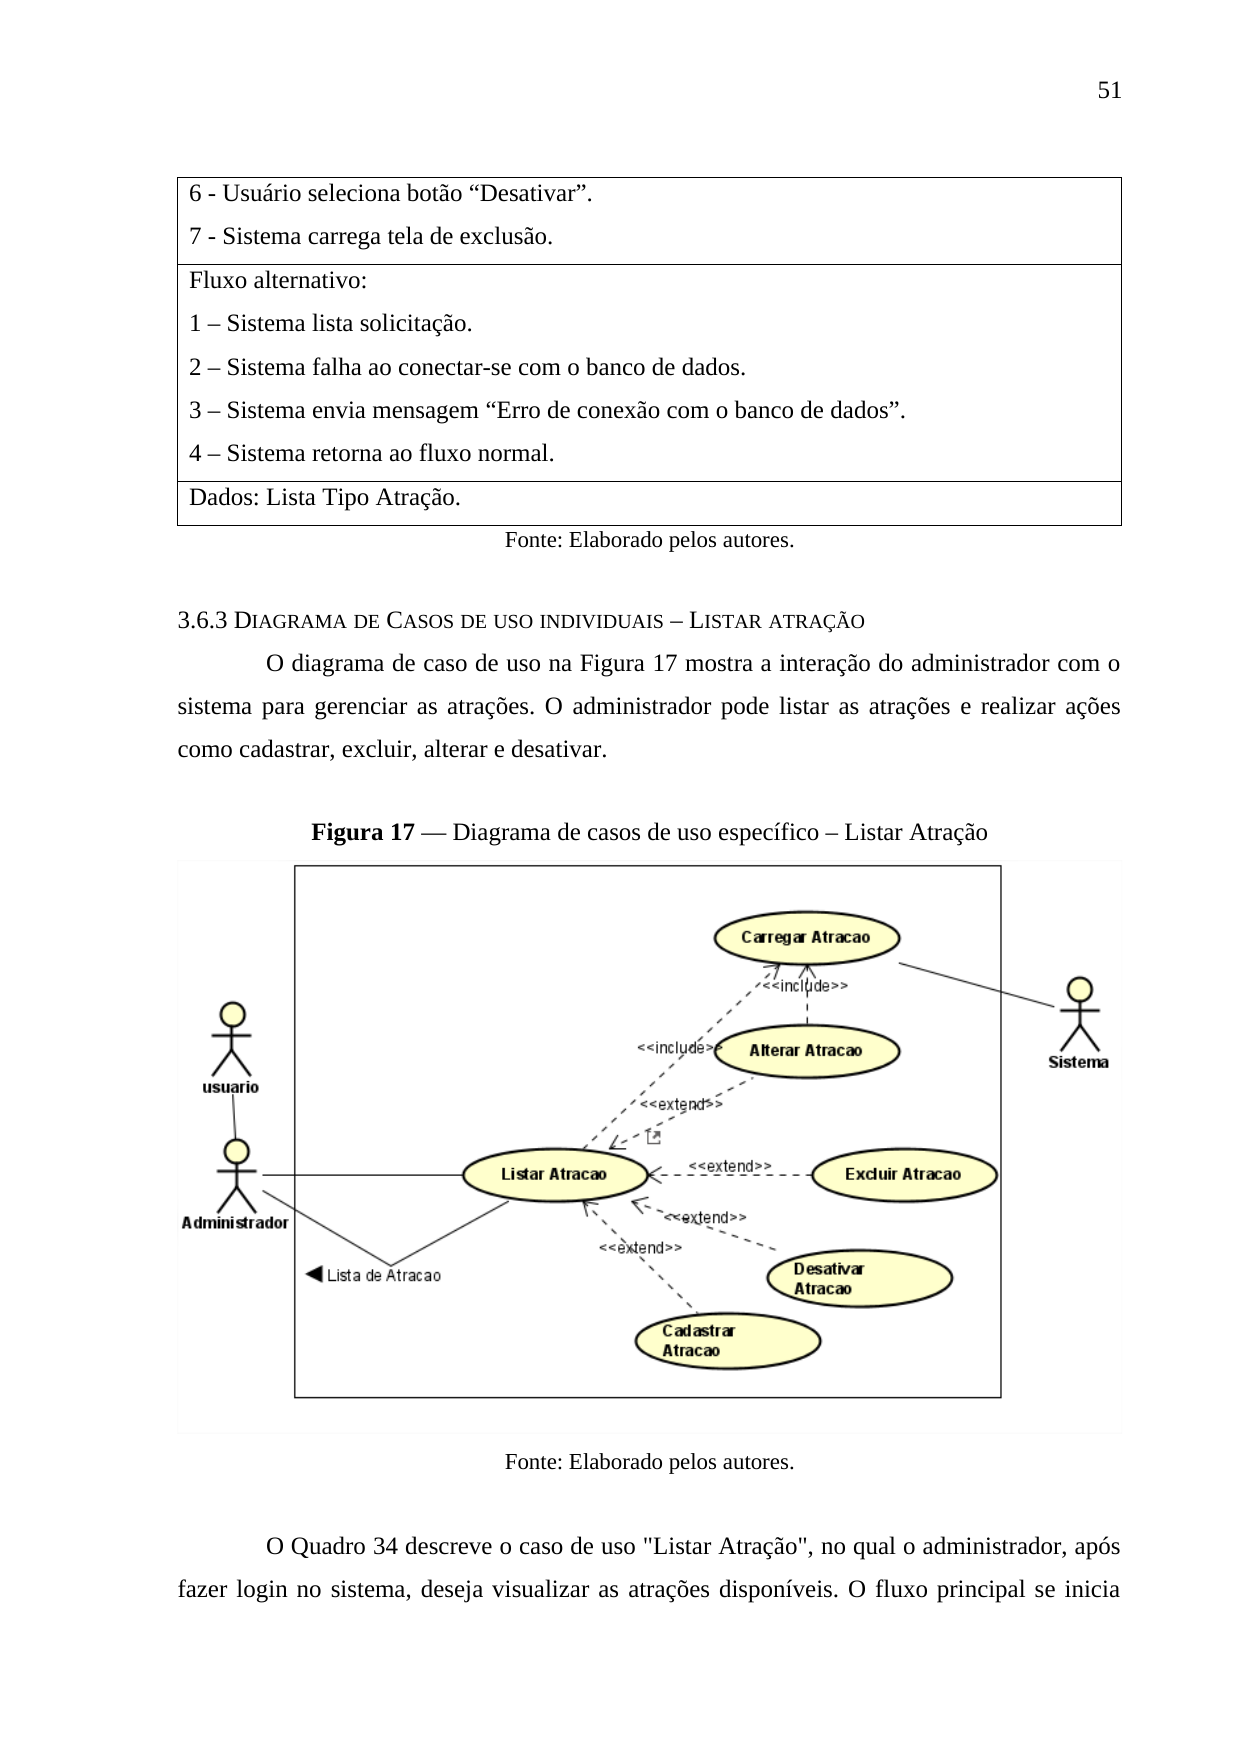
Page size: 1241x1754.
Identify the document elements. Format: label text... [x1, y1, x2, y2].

subtitle 3.6.3 Diagrama de Casos de uso individuais – Listar atração [177, 605, 1122, 634]
text Fonte: Elaborado pelos autores. [177, 1448, 1122, 1475]
text O diagrama de caso de uso na Figura 17 mostra a interação do administrador com o sistema para gerenciar as atrações. O administrador pode listar as atrações e realizar ações como cadastrar, excluir, alterar e desativar. [177, 648, 1122, 763]
text Fonte: Elaborado pelos autores. [177, 526, 1122, 552]
table_cell Fluxo alternativo: 1 – Sistema lista solicitação. 2 – Sistema falha ao conectar-se com o banco de dados. 3 – Sistema envia mensagem “Erro de conexão com o banco de dados”. 4 – Sistema retorna ao fluxo normal. [178, 265, 1121, 481]
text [177, 1531, 1122, 1603]
picture [177, 860, 1123, 1434]
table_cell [178, 178, 1121, 264]
table_cell Dados: Lista Tipo Atração. [178, 482, 1121, 525]
